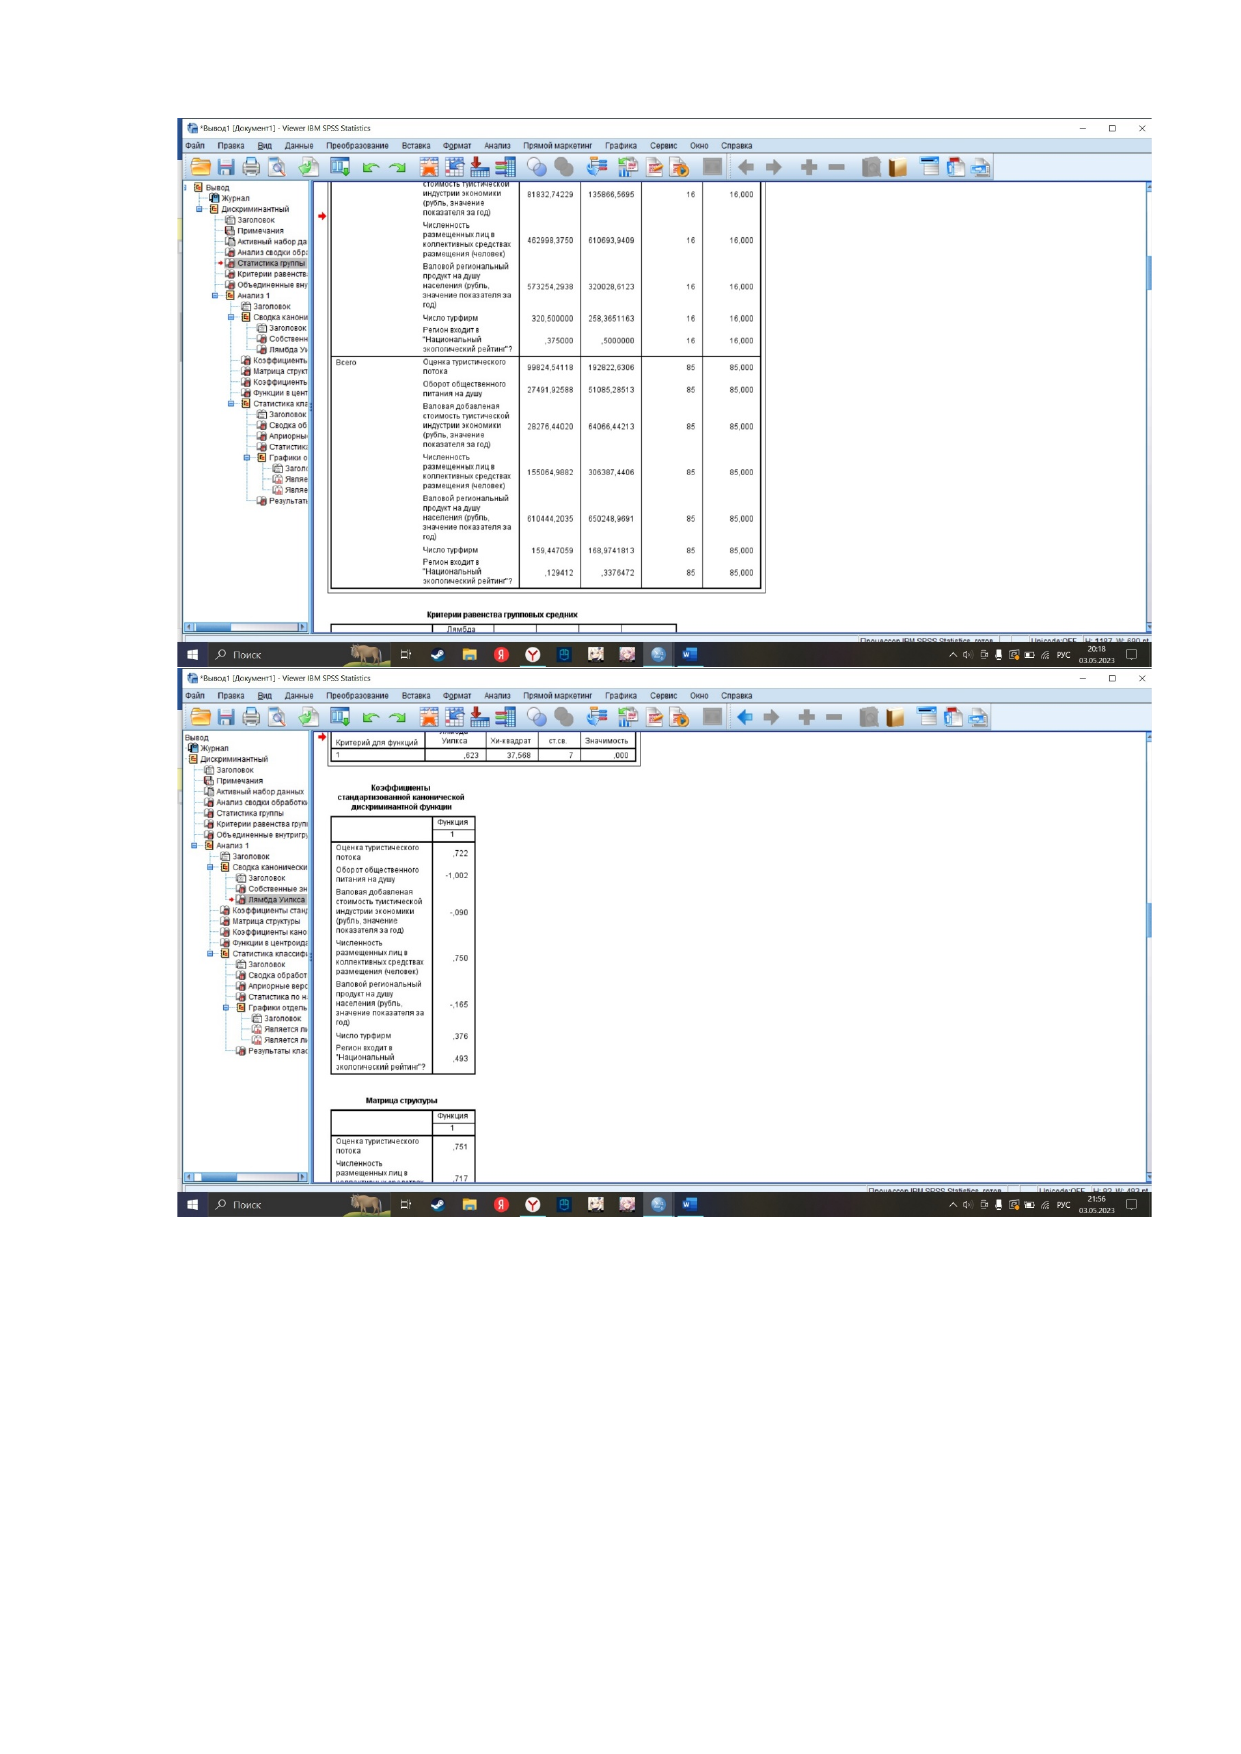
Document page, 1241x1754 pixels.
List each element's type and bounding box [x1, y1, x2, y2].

picture [177, 118, 1152, 667]
picture [177, 668, 1152, 1217]
